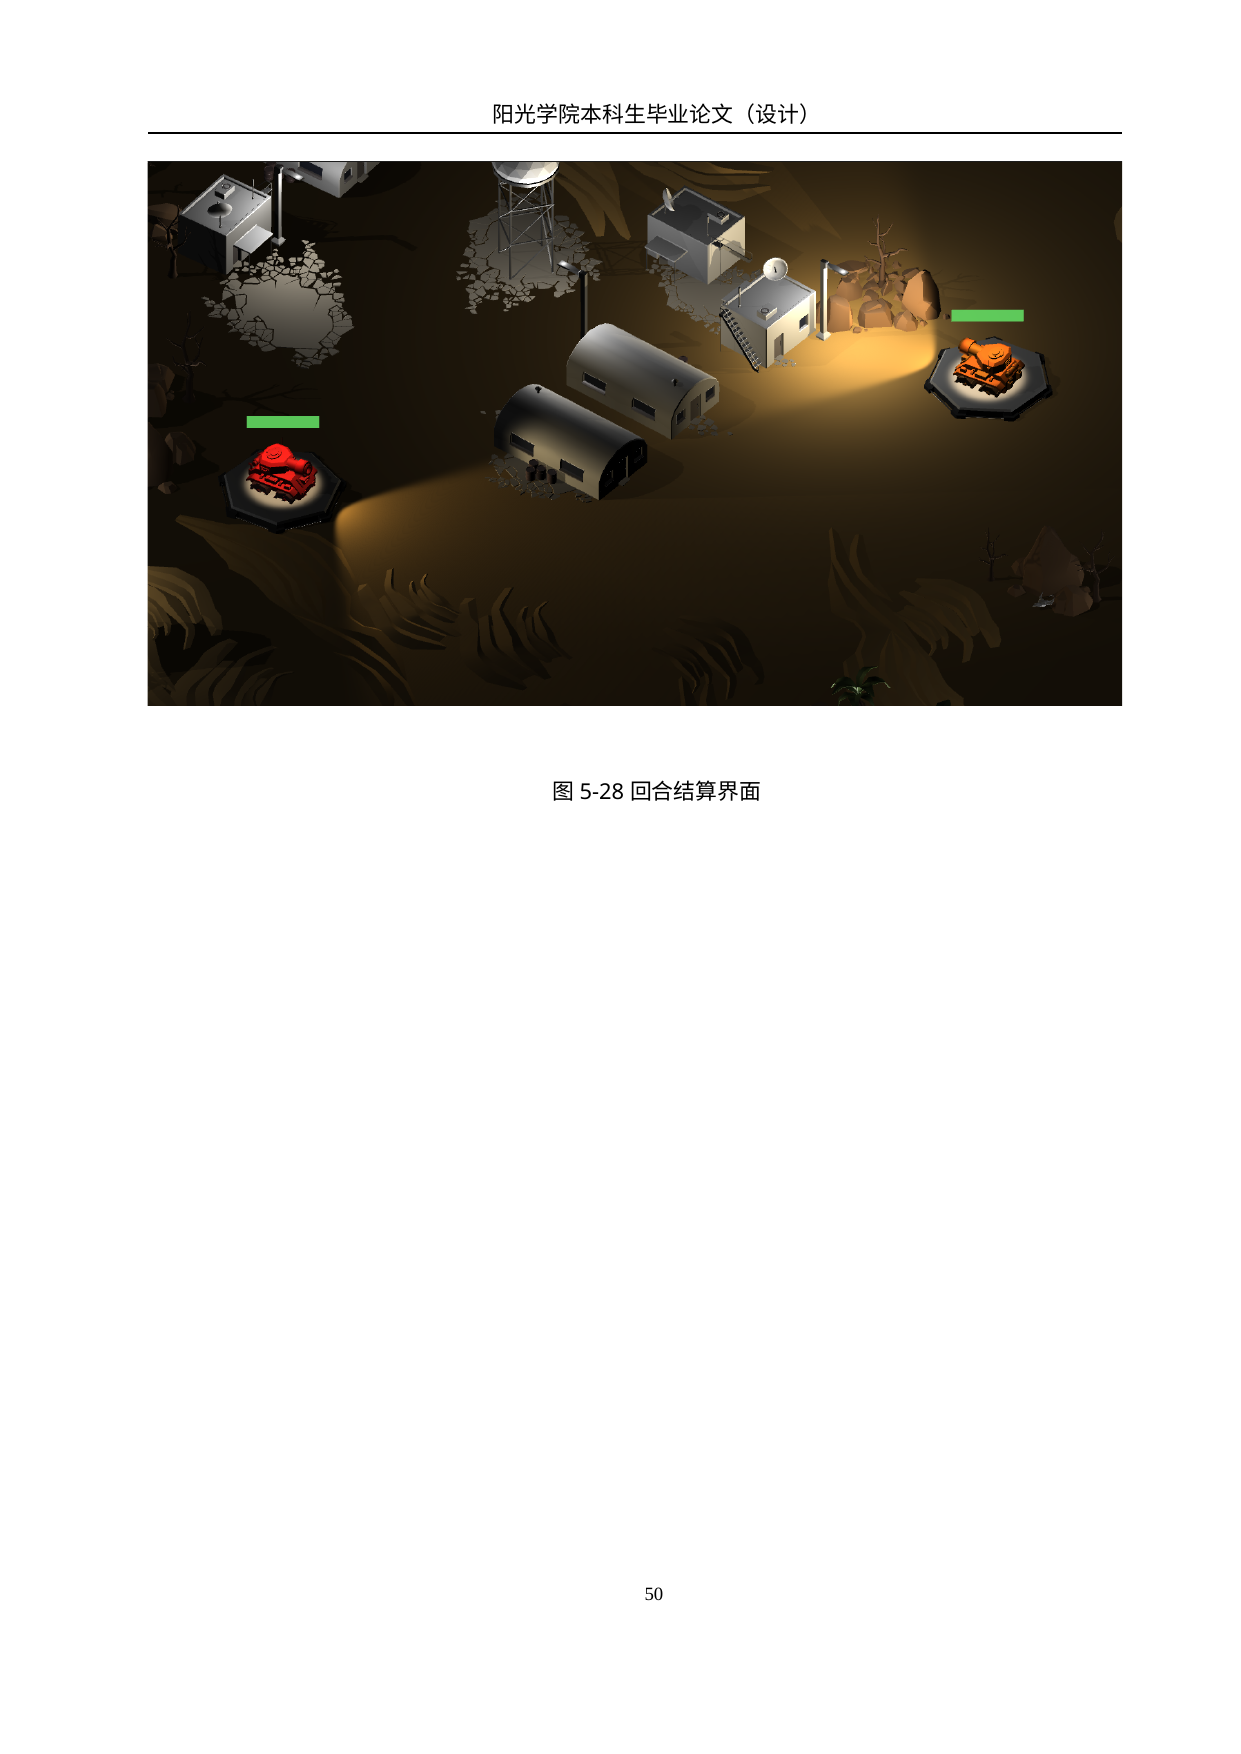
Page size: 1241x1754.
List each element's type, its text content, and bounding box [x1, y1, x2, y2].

picture [147, 161, 1123, 706]
text 图 5-28 回合结算界面 [148, 773, 1122, 807]
